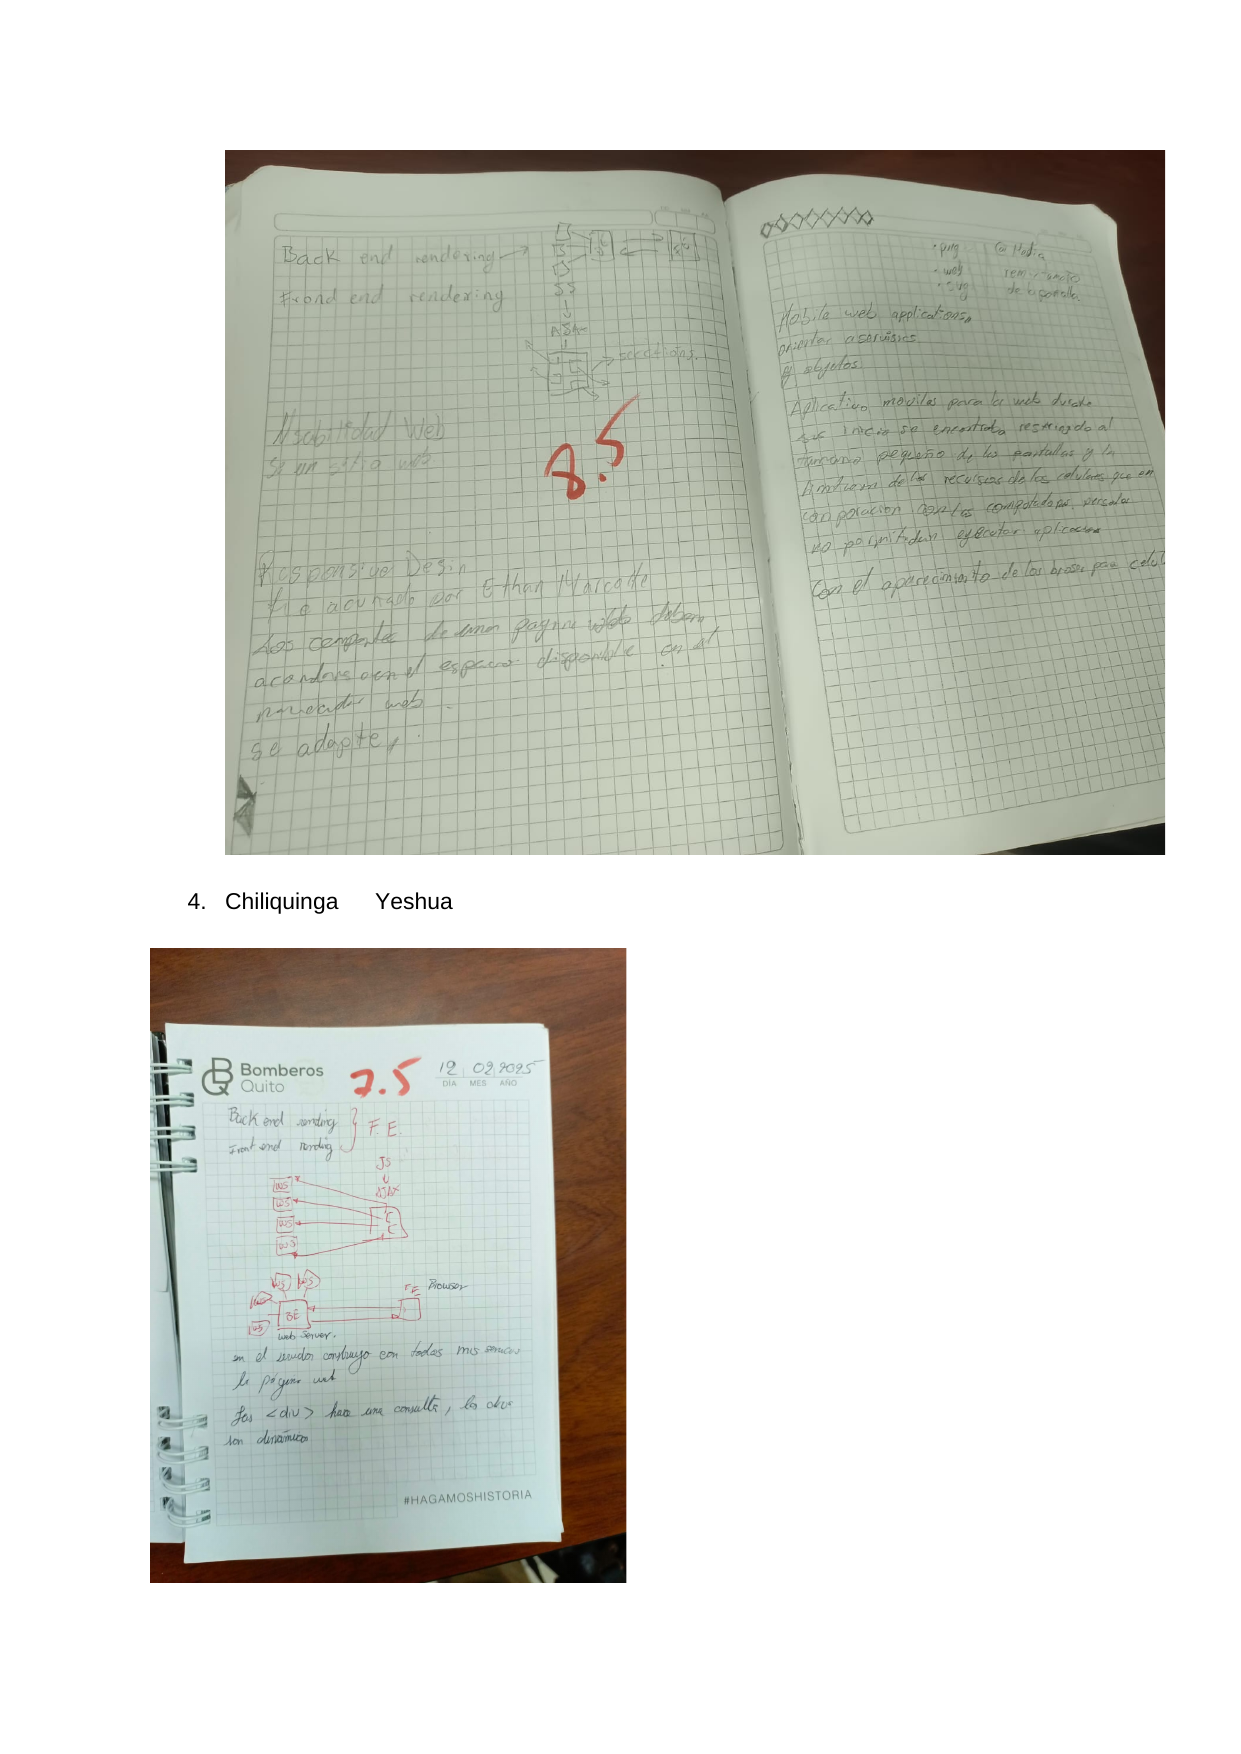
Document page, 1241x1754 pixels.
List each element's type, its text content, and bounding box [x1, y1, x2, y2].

picture [225, 150, 1166, 855]
list Chiliquinga Yeshua [187, 888, 1090, 914]
picture [150, 948, 627, 1583]
